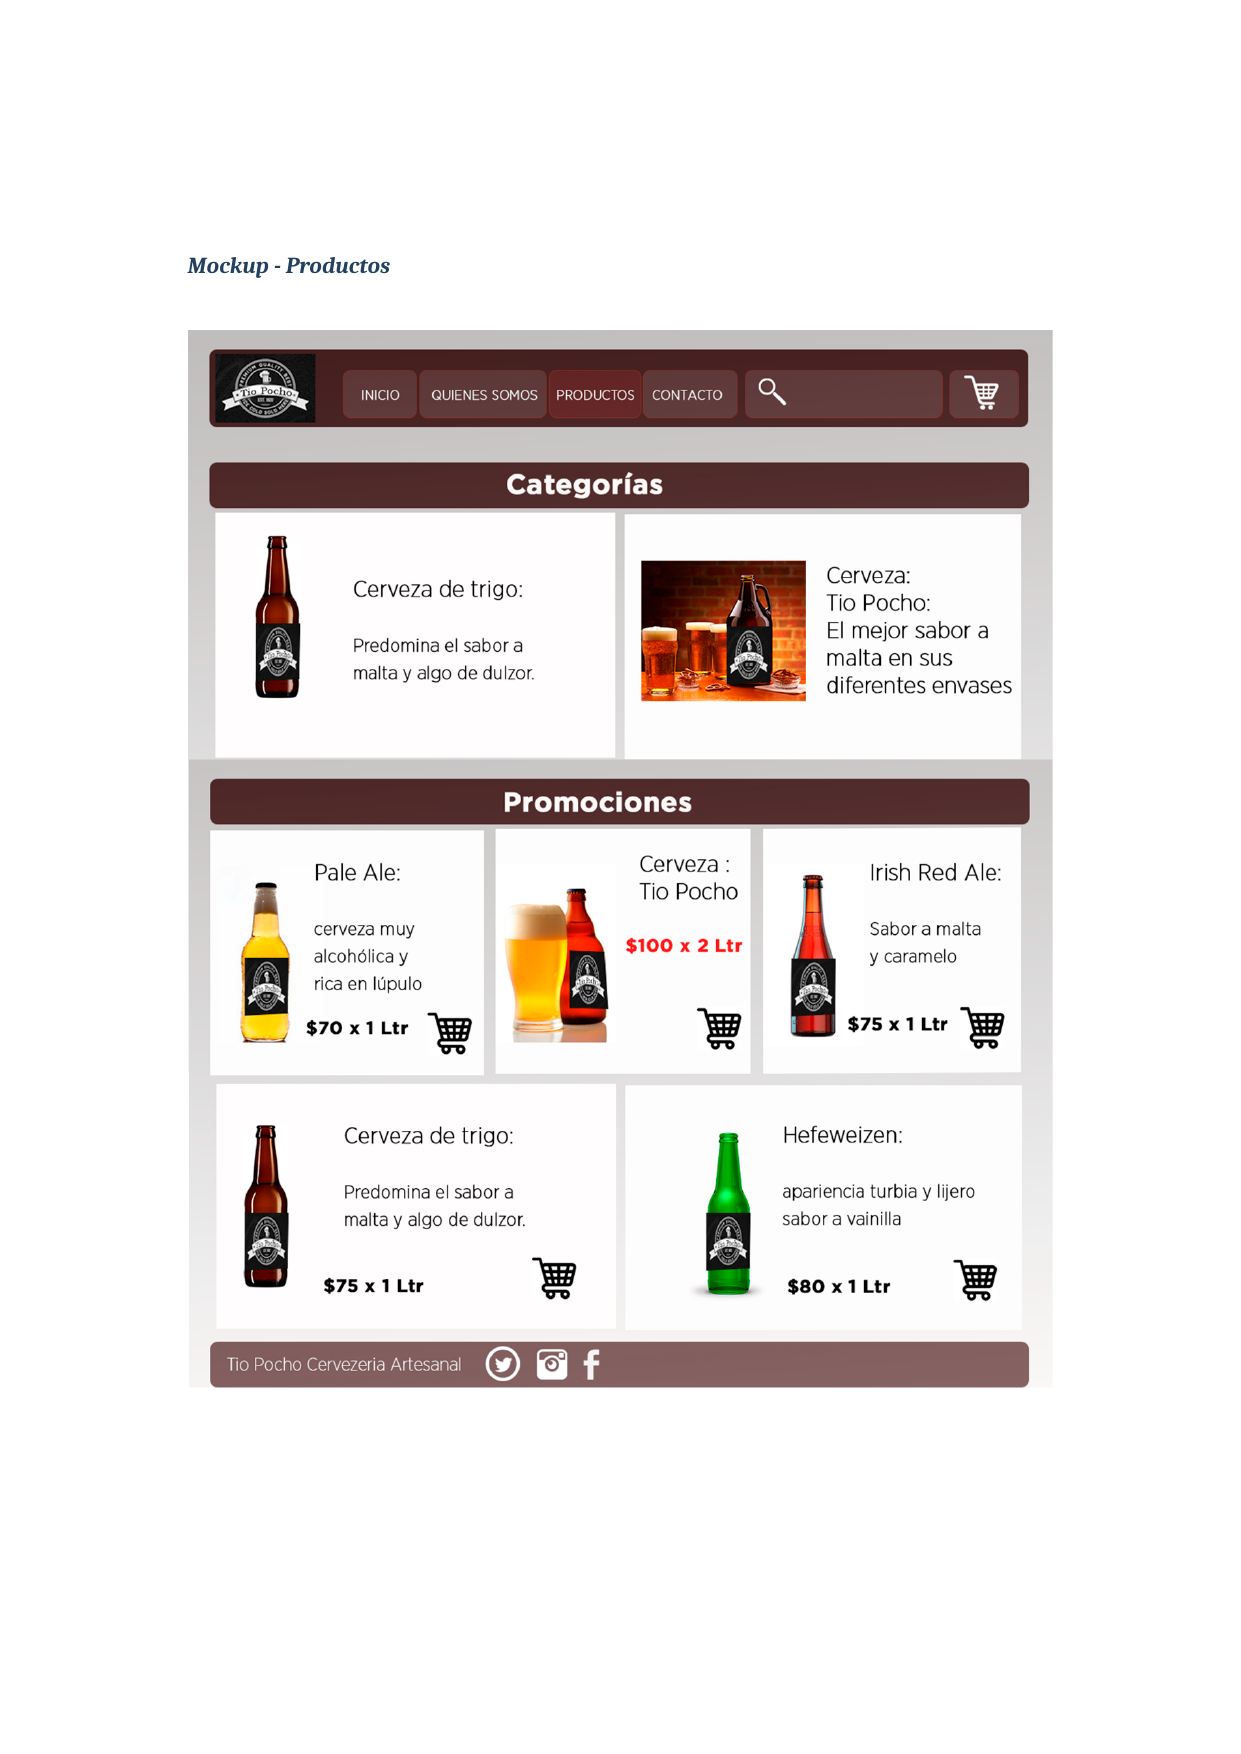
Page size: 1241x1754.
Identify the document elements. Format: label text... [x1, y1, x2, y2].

picture [187, 330, 1053, 1555]
subtitle Mockup - Productos [187, 256, 1053, 278]
